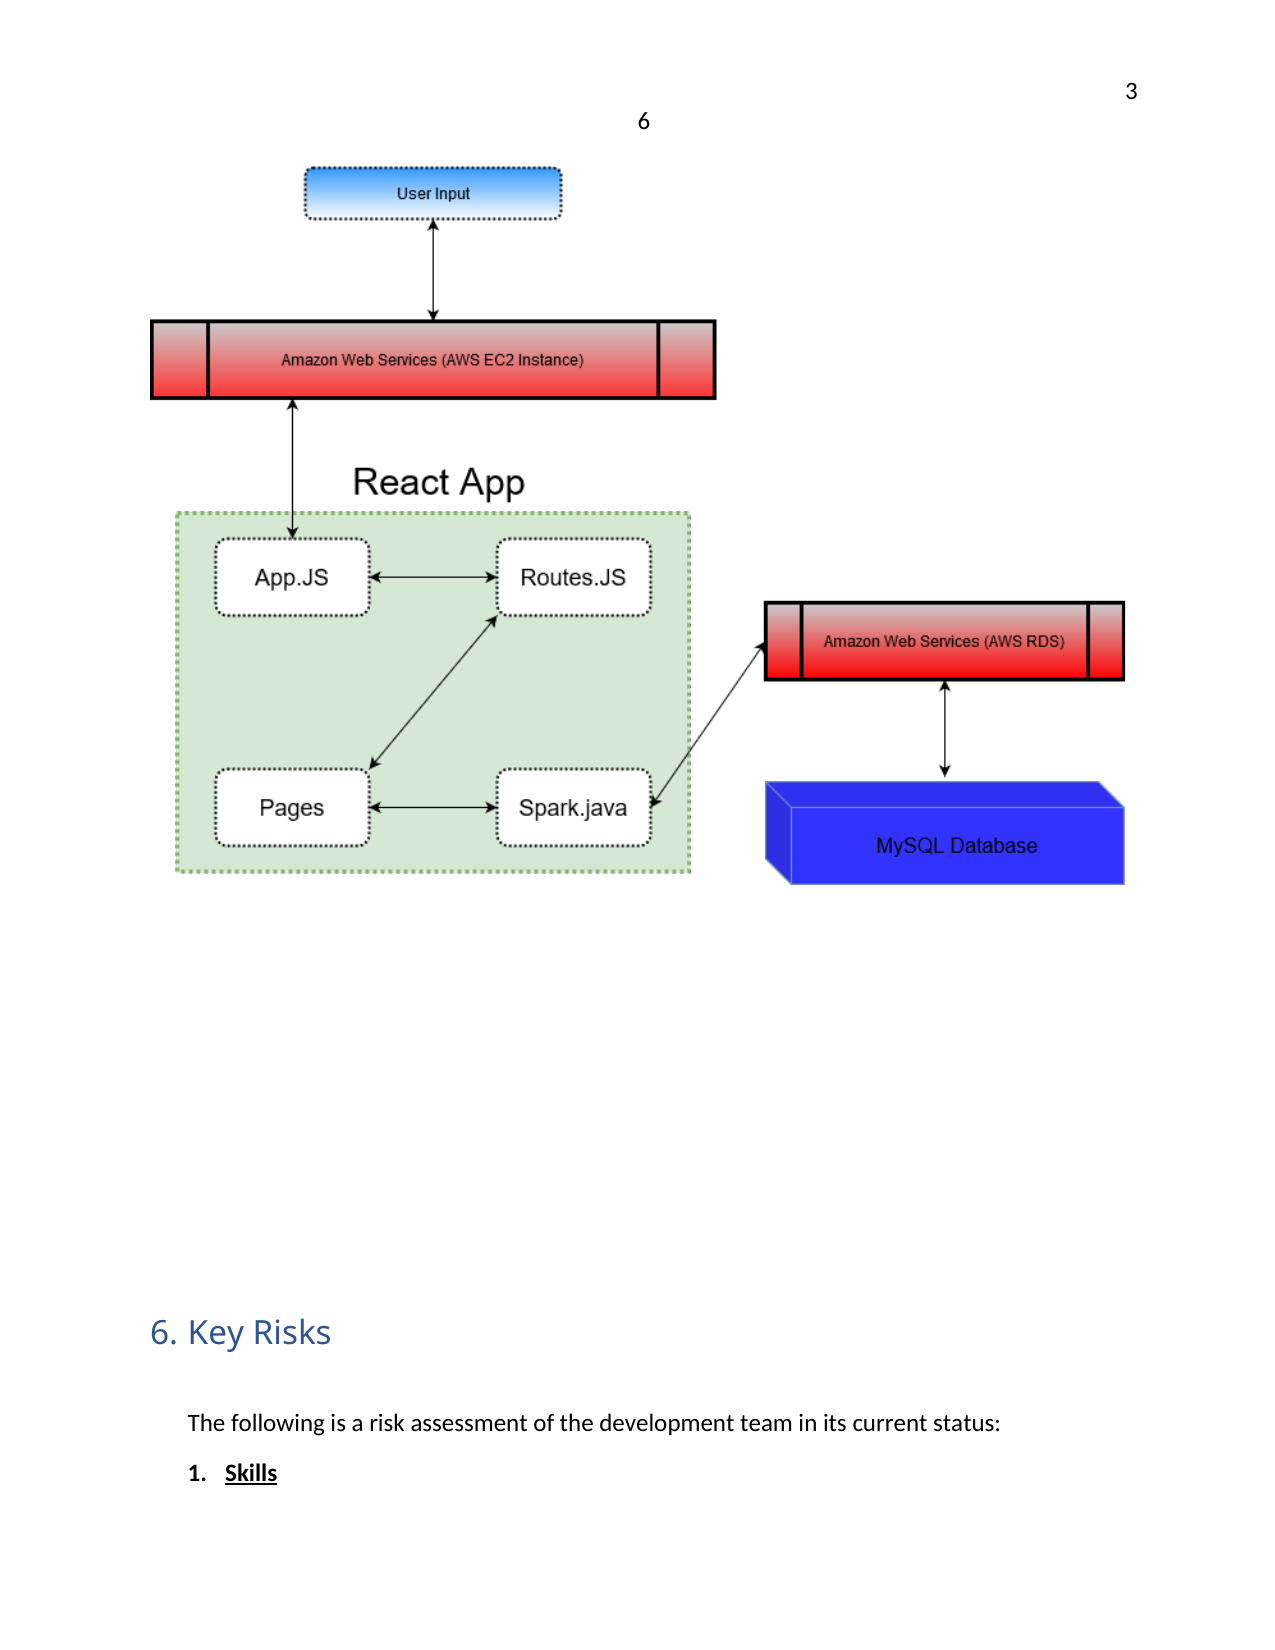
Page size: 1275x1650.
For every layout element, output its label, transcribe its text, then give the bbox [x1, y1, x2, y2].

subtitle Key Risks [150, 1309, 1125, 1354]
picture [150, 166, 1125, 885]
list Skills [187, 1457, 1125, 1487]
text The following is a risk assessment of the development team in its current status: [187, 1407, 1125, 1438]
